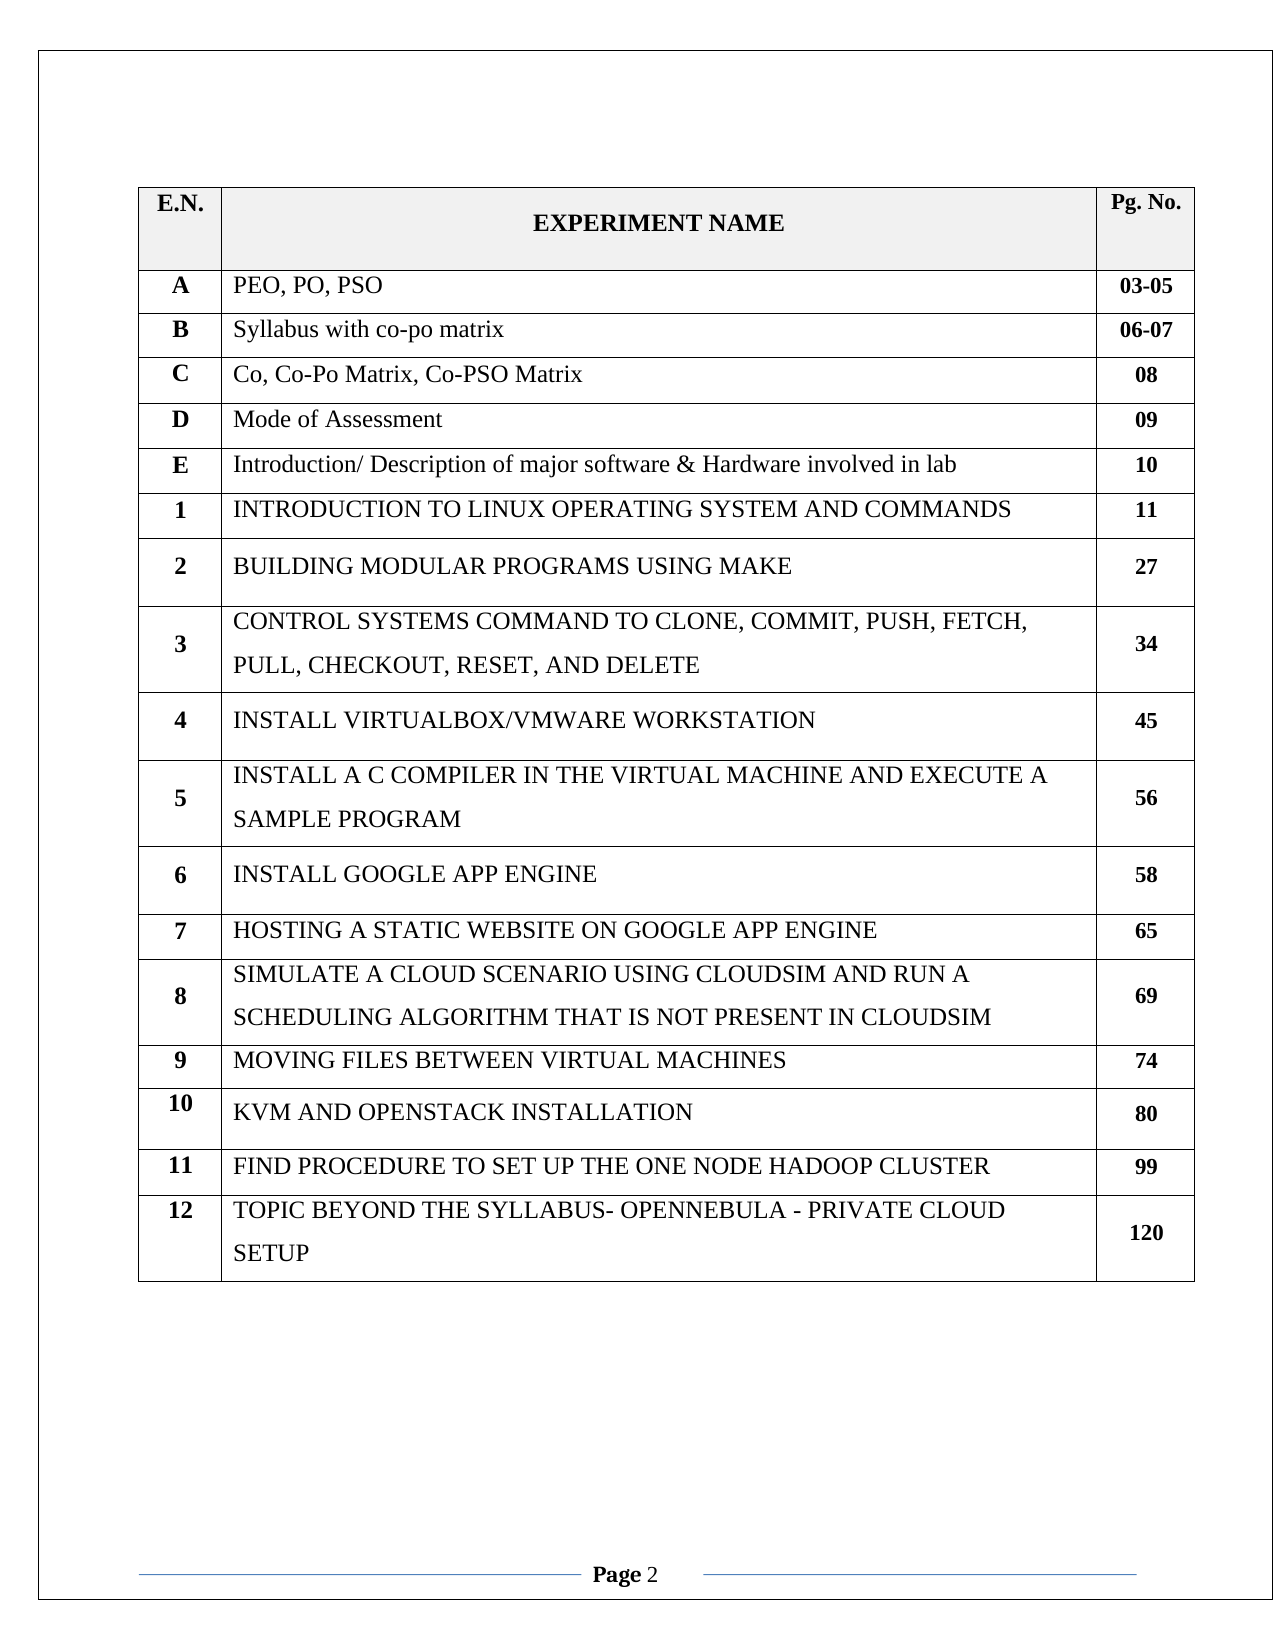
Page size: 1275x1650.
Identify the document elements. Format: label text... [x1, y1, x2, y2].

table_cell SIMULATE A CLOUD SCENARIO USING CLOUDSIM AND RUN A SCHEDULING ALGORITHM THAT IS NOT PRESENT IN CLOUDSIM [222, 960, 1096, 1045]
table_cell 06-07 [1097, 314, 1194, 357]
table_cell TOPIC BEYOND THE SYLLABUS- OPENNEBULA - PRIVATE CLOUD SETUP [222, 1196, 1096, 1281]
table_cell 74 [1097, 1046, 1194, 1088]
table_cell 9 [139, 1046, 221, 1088]
table_cell 4 [139, 693, 221, 760]
table_cell 03-05 [1097, 271, 1194, 313]
table_cell 80 [1097, 1089, 1194, 1149]
table_cell 45 [1097, 693, 1194, 760]
table_cell INSTALL A C COMPILER IN THE VIRTUAL MACHINE AND EXECUTE A SAMPLE PROGRAM [222, 761, 1096, 846]
table_cell PEO, PO, PSO [222, 271, 1096, 313]
table_cell 2 [139, 539, 221, 606]
table_cell 12 [139, 1196, 221, 1281]
table_cell 11 [1097, 494, 1194, 538]
table_cell MOVING FILES BETWEEN VIRTUAL MACHINES [222, 1046, 1096, 1088]
table_cell 5 [139, 761, 221, 846]
table_cell 6 [139, 847, 221, 914]
table_cell 3 [139, 607, 221, 692]
table_cell INSTALL VIRTUALBOX/VMWARE WORKSTATION [222, 693, 1096, 760]
table_cell Co, Co-Po Matrix, Co-PSO Matrix [222, 358, 1096, 403]
table_cell 7 [139, 915, 221, 958]
table_header EXPERIMENT NAME [222, 188, 1096, 270]
table_cell 10 [1097, 449, 1194, 493]
table_cell 11 [139, 1150, 221, 1195]
table_cell 10 [139, 1089, 221, 1149]
table_cell INTRODUCTION TO LINUX OPERATING SYSTEM AND COMMANDS [222, 494, 1096, 538]
table_cell C [139, 358, 221, 403]
table_cell Syllabus with co-po matrix [222, 314, 1096, 357]
table_cell FIND PROCEDURE TO SET UP THE ONE NODE HADOOP CLUSTER [222, 1150, 1096, 1195]
table_cell 56 [1097, 761, 1194, 846]
table_cell INSTALL GOOGLE APP ENGINE [222, 847, 1096, 914]
table_cell 58 [1097, 847, 1194, 914]
table_cell CONTROL SYSTEMS COMMAND TO CLONE, COMMIT, PUSH, FETCH, PULL, CHECKOUT, RESET, AND DELETE [222, 607, 1096, 692]
table_header Pg. No. [1097, 188, 1194, 270]
table_cell BUILDING MODULAR PROGRAMS USING MAKE [222, 539, 1096, 606]
table_cell 1 [139, 494, 221, 538]
table_cell E [139, 449, 221, 493]
table_header E.N. [139, 188, 221, 270]
table_cell 120 [1097, 1196, 1194, 1281]
table_cell 69 [1097, 960, 1194, 1045]
table_cell HOSTING A STATIC WEBSITE ON GOOGLE APP ENGINE [222, 915, 1096, 958]
table_cell 09 [1097, 404, 1194, 448]
table_cell B [139, 314, 221, 357]
table_cell 34 [1097, 607, 1194, 692]
table_cell 65 [1097, 915, 1194, 958]
table_cell KVM AND OPENSTACK INSTALLATION [222, 1089, 1096, 1149]
table_cell 8 [139, 960, 221, 1045]
table_cell 08 [1097, 358, 1194, 403]
table_cell 27 [1097, 539, 1194, 606]
table_cell Introduction/ Description of major software & Hardware involved in lab [222, 449, 1096, 493]
table_cell 99 [1097, 1150, 1194, 1195]
table_cell A [139, 271, 221, 313]
table_cell D [139, 404, 221, 448]
table_cell Mode of Assessment [222, 404, 1096, 448]
